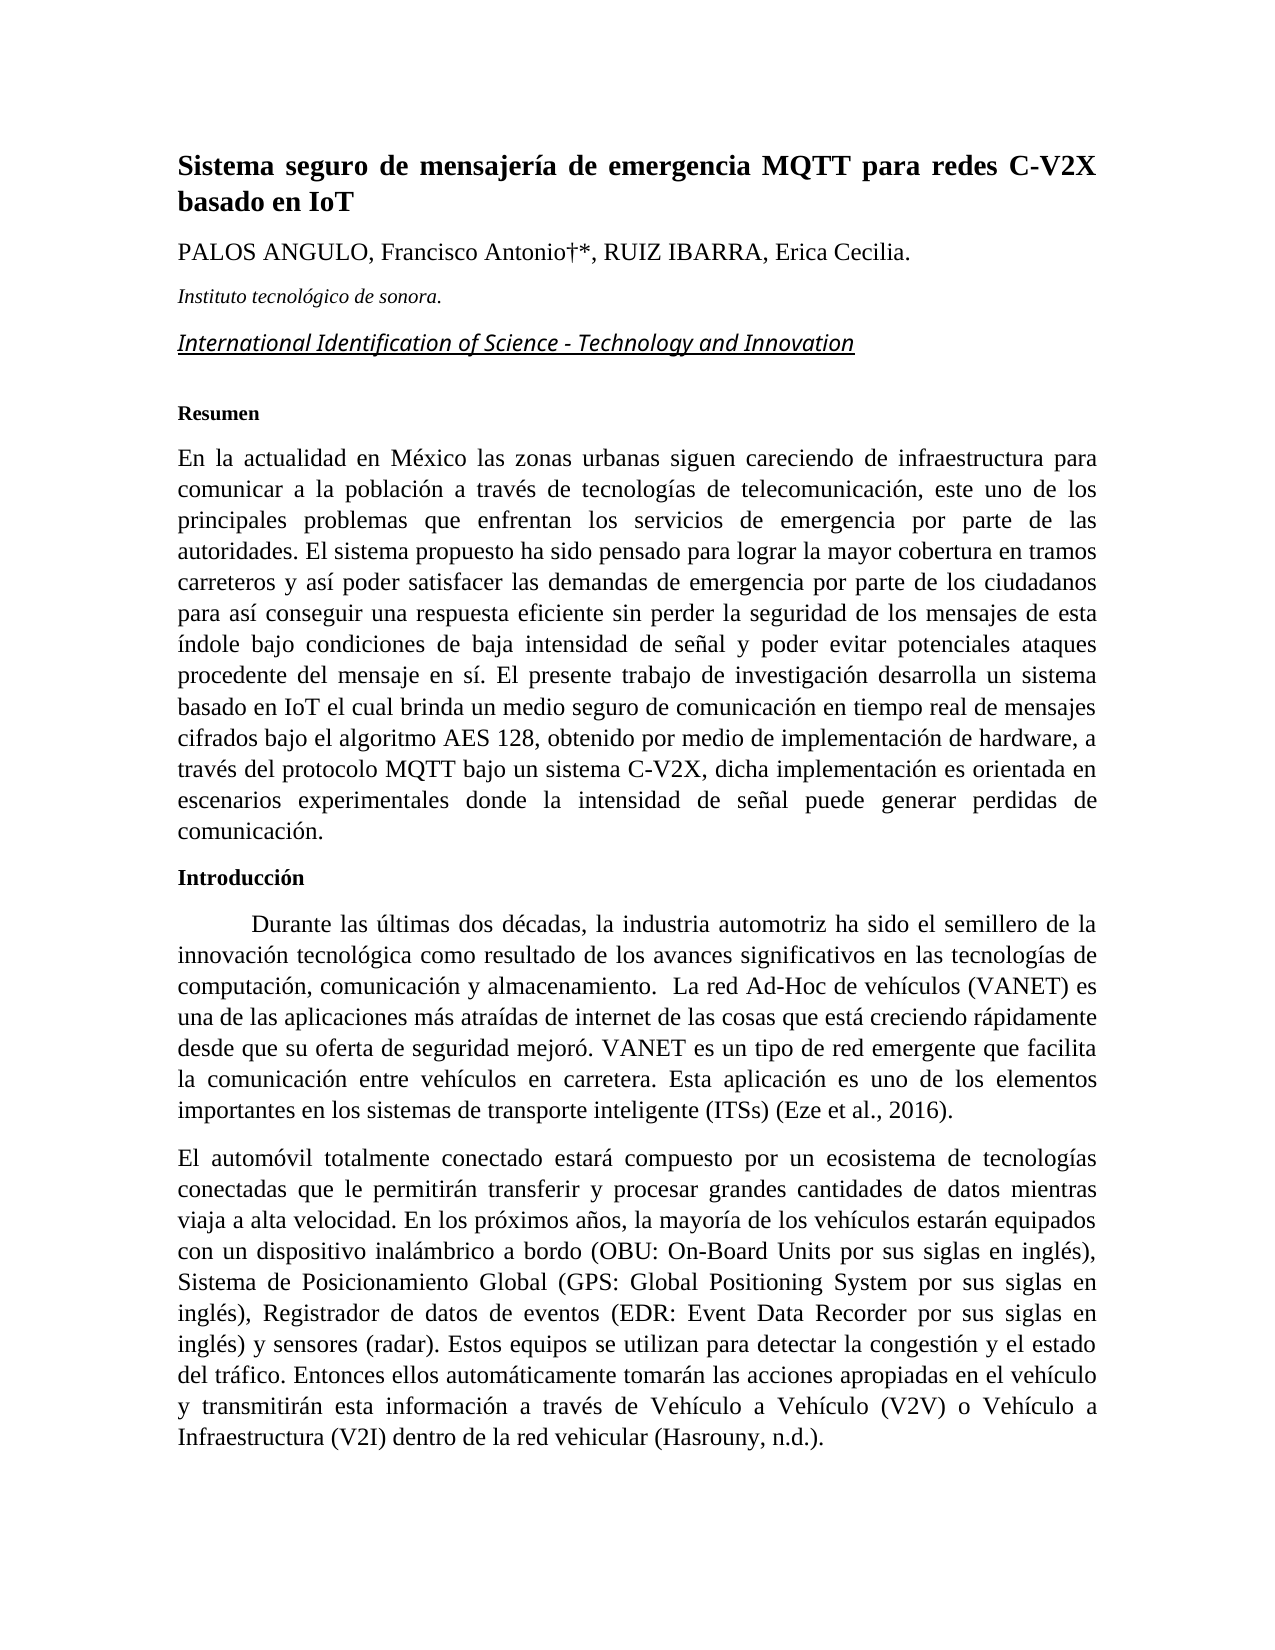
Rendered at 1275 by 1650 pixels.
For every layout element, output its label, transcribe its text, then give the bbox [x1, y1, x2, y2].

text International Identification of Science - Technology and Innovation [177, 327, 1098, 358]
text Sistema seguro de mensajería de emergencia MQTT para redes C-V2X basado en IoT [177, 148, 1098, 217]
text PALOS ANGULO, Francisco Antonio†*, RUIZ IBARRA, Erica Cecilia. [177, 237, 1098, 265]
text Resumen [177, 401, 1098, 425]
text El automóvil totalmente conectado estará compuesto por un ecosistema de tecnologías conectadas que le permitirán transferir y procesar grandes cantidades de datos mientras viaja a alta velocidad. En los próximos años, la mayoría de los vehículos estarán equipados con un dispositivo inalámbrico a bordo (OBU: On-Board Units por sus siglas en inglés), Sistema de Posicionamiento Global (GPS: Global Positioning System por sus siglas en inglés), Registrador de datos de eventos (EDR: Event Data Recorder por sus siglas en inglés) y sensores (radar). Estos equipos se utilizan para detectar la congestión y el estado del tráfico. Entonces ellos automáticamente tomarán las acciones apropiadas en el vehículo y transmitirán esta información a través de Vehículo a Vehículo (V2V) o Vehículo a Infraestructura (V2I) dentro de la red vehicular . [177, 1143, 1098, 1451]
text Introducción [177, 863, 1098, 890]
text Durante las últimas dos décadas, la industria automotriz ha sido el semillero de la innovación tecnológica como resultado de los avances significativos en las tecnologías de computación, comunicación y almacenamiento. La red Ad-Hoc de vehículos (VANET) es una de las aplicaciones más atraídas de internet de las cosas que está creciendo rápidamente desde que su oferta de seguridad mejoró. VANET es un tipo de red emergente que facilita la comunicación entre vehículos en carretera. Esta aplicación es uno de los elementos importantes en los sistemas de transporte inteligente (ITSs) . [177, 909, 1098, 1124]
text Instituto tecnológico de sonora. [177, 284, 1098, 308]
text En la actualidad en México las zonas urbanas siguen careciendo de infraestructura para comunicar a la población a través de tecnologías de telecomunicación, este uno de los principales problemas que enfrentan los servicios de emergencia por parte de las autoridades. El sistema propuesto ha sido pensado para lograr la mayor cobertura en tramos carreteros y así poder satisfacer las demandas de emergencia por parte de los ciudadanos para así conseguir una respuesta eficiente sin perder la seguridad de los mensajes de esta índole bajo condiciones de baja intensidad de señal y poder evitar potenciales ataques procedente del mensaje en sí. El presente trabajo de investigación desarrolla un sistema basado en IoT el cual brinda un medio seguro de comunicación en tiempo real de mensajes cifrados bajo el algoritmo AES 128, obtenido por medio de implementación de hardware, a través del protocolo MQTT bajo un sistema C-V2X, dicha implementación es orientada en escenarios experimentales donde la intensidad de señal puede generar perdidas de comunicación. [177, 443, 1098, 844]
